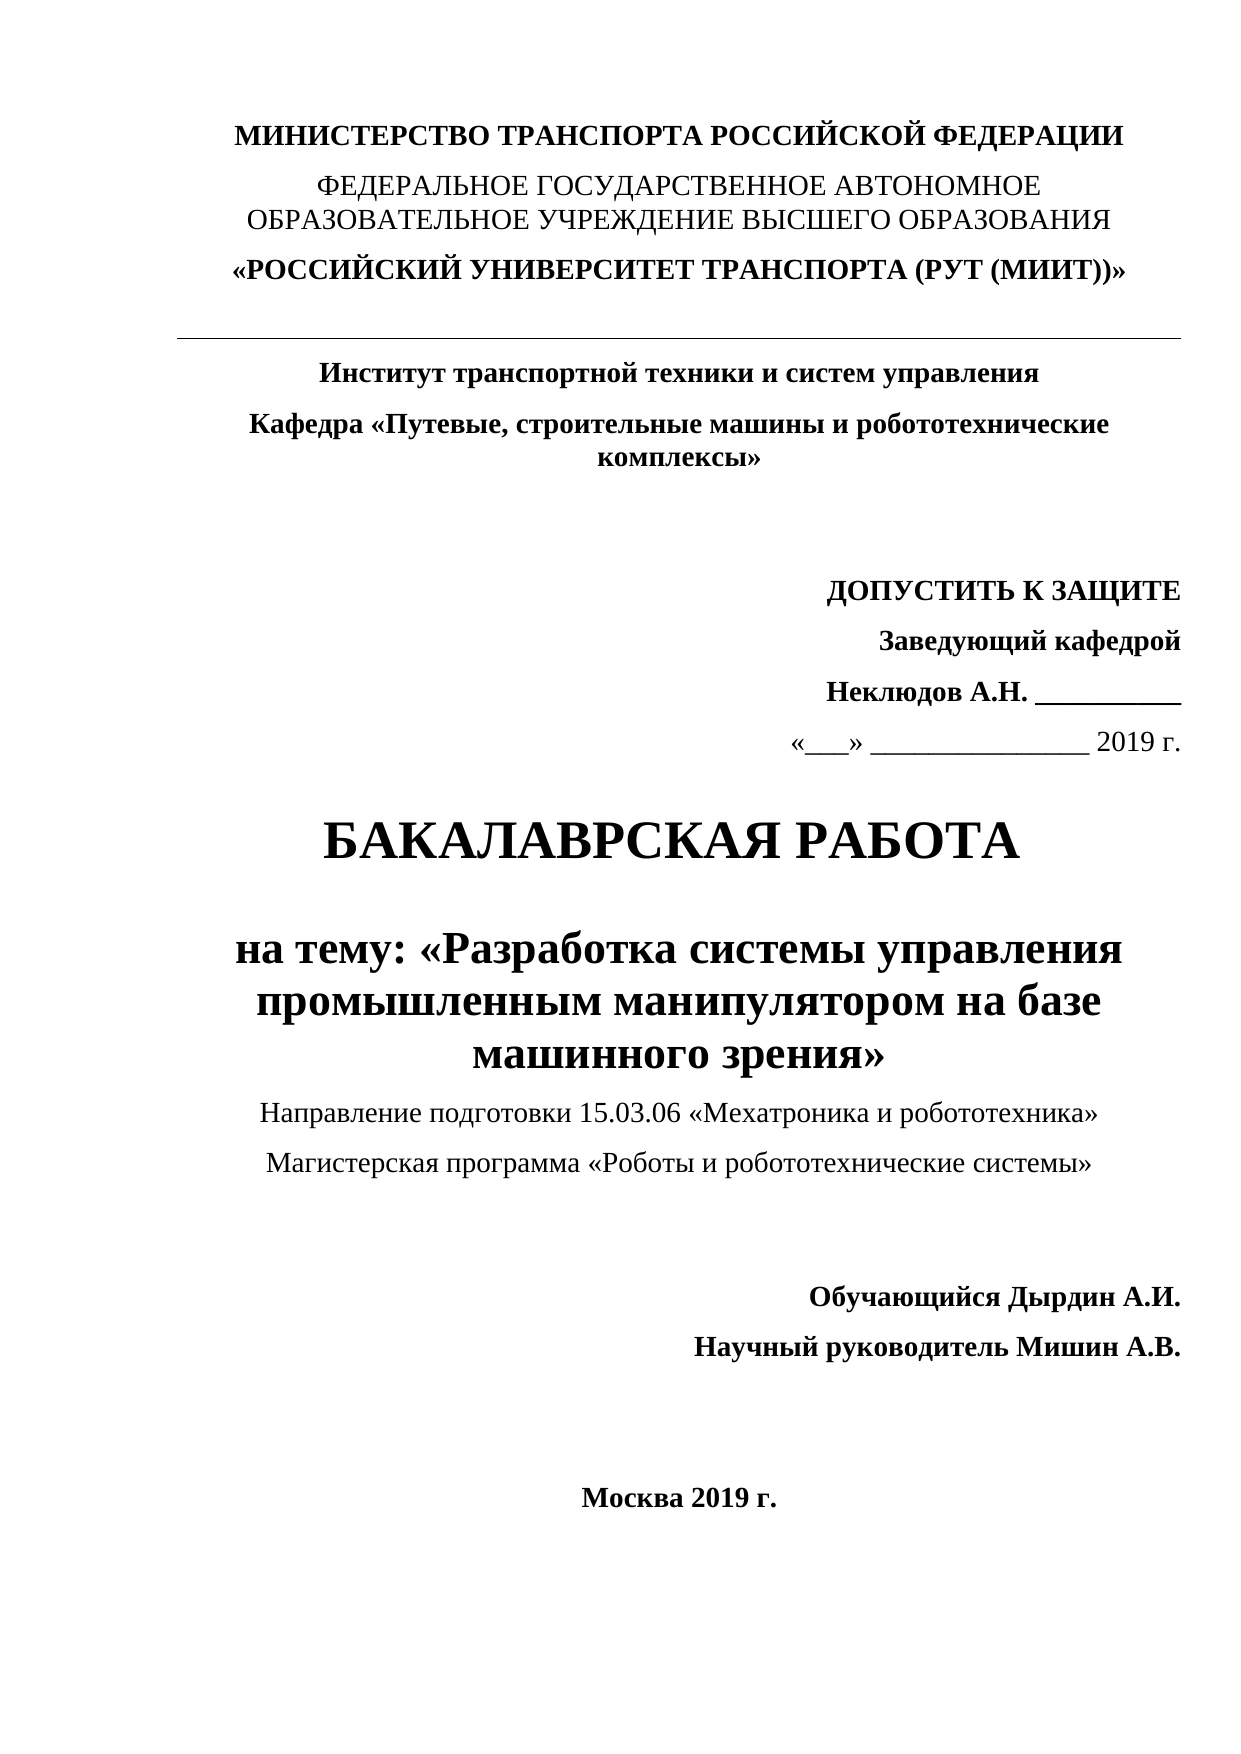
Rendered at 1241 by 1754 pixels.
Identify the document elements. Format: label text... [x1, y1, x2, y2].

text Заведующий кафедрой [177, 623, 1181, 657]
text ФЕДЕРАЛЬНОЕ ГОСУДАРСТВЕННОЕ АВТОНОМНОЕ ОБРАЗОВАТЕЛЬНОЕ УЧРЕЖДЕНИЕ ВЫСШЕГО ОБРАЗОВАНИЯ [177, 168, 1181, 235]
text «РОССИЙСКИЙ УНИВЕРСИТЕТ ТРАНСПОРТА (РУТ (МИИТ))» [177, 252, 1181, 286]
text Институт транспортной техники и систем управления [177, 356, 1181, 389]
text Кафедра «Путевые, строительные машины и робототехнические комплексы» [177, 406, 1181, 473]
text БАКАЛАВРСКАЯ РАБОТА [177, 808, 1181, 903]
text Неклюдов А.Н. __________ [177, 674, 1181, 707]
text ДОПУСТИТЬ К ЗАЩИТЕ [177, 573, 1181, 607]
text Москва 2019 г. [177, 1480, 1181, 1513]
text Научный руководитель Мишин А.В. [177, 1329, 1181, 1363]
text МИНИСТЕРСТВО ТРАНСПОРТА РОССИЙСКОЙ ФЕДЕРАЦИИ [177, 118, 1181, 152]
text Обучающийся Дырдин А.И. [177, 1279, 1181, 1313]
text Магистерская программа «Роботы и робототехнические системы» [177, 1145, 1181, 1179]
text на тему: «Разработка системы управления промышленным манипулятором на базе машинного зрения» [177, 920, 1181, 1078]
text «___» _______________ 2019 г. [177, 724, 1181, 791]
text Направление подготовки 15.03.06 «Мехатроника и робототехника» [177, 1095, 1181, 1128]
